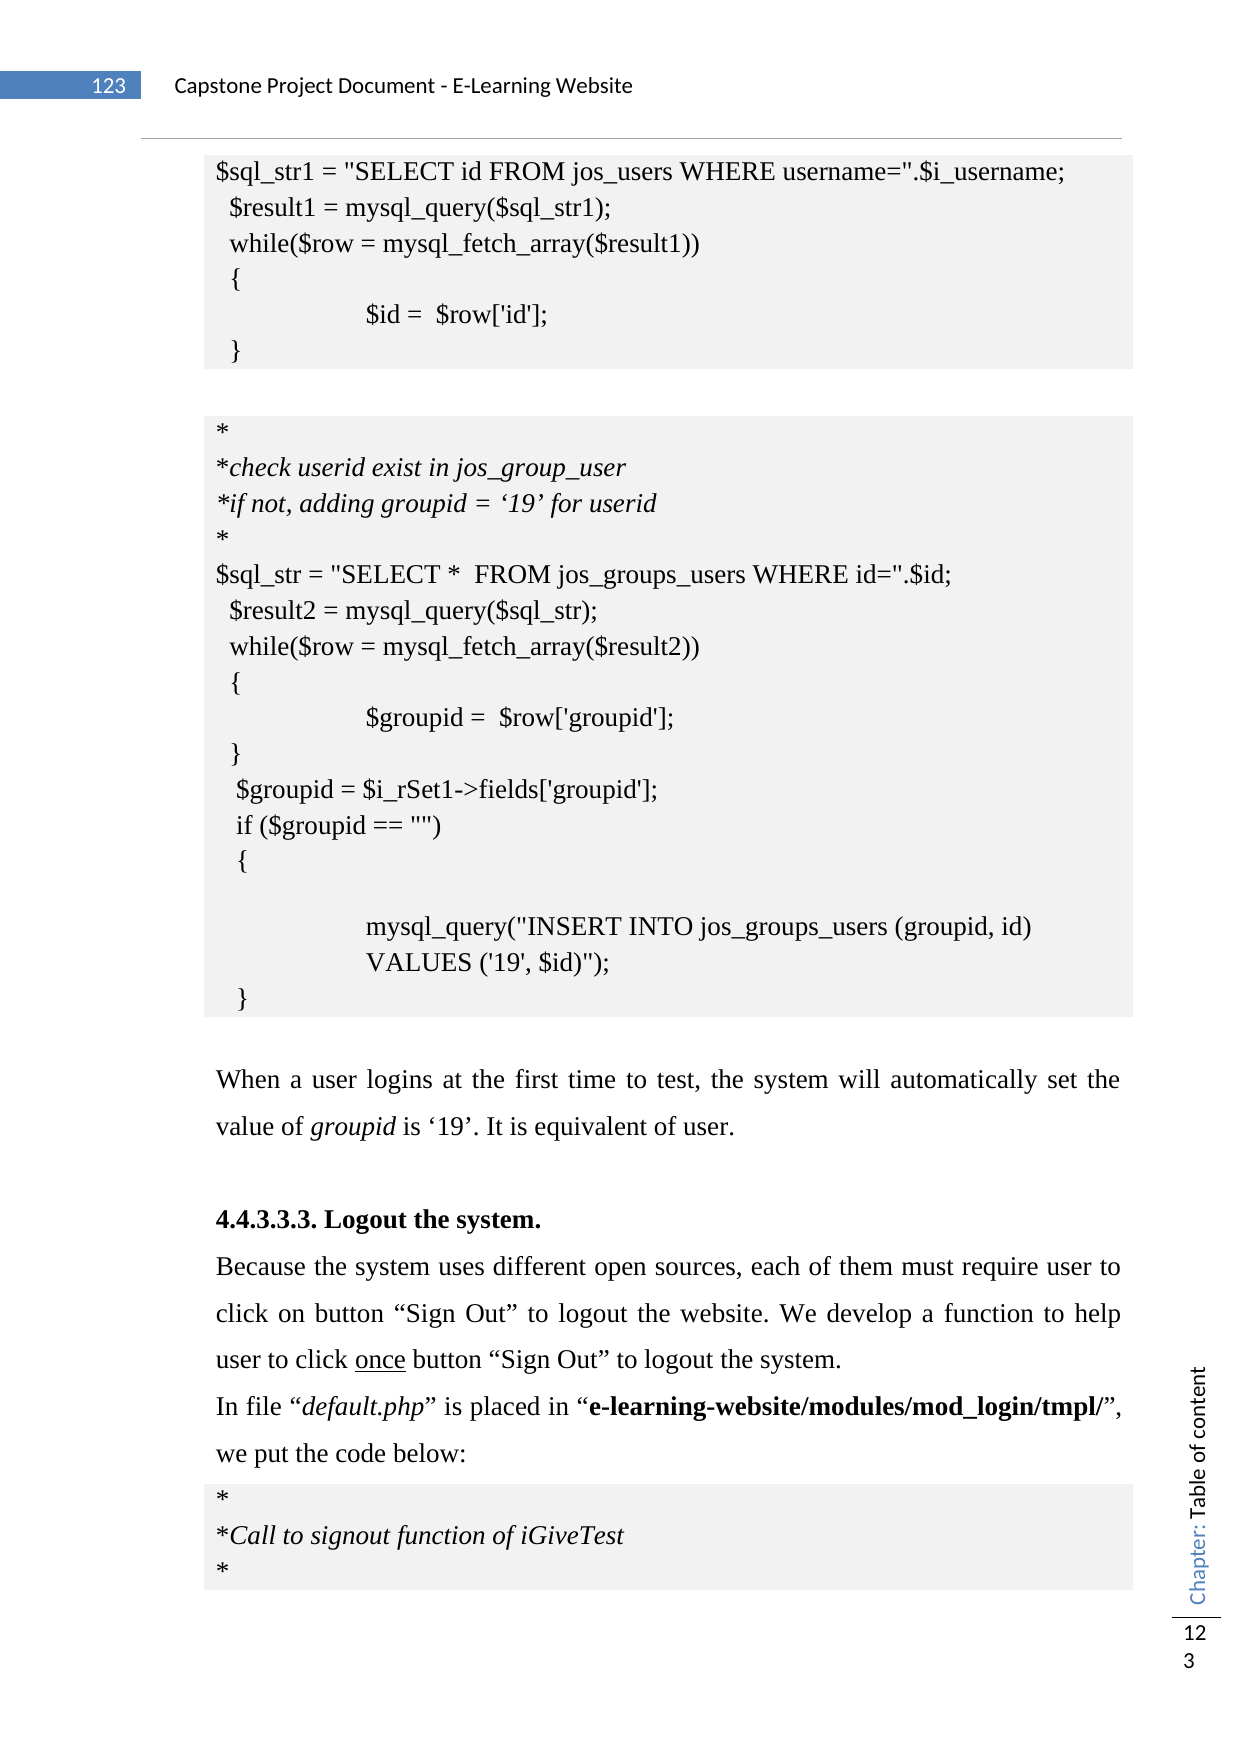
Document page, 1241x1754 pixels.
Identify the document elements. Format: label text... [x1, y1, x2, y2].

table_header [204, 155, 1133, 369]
text Because the system uses different open sources, each of them must require user to click on button “Sign Out” to logout the website. We develop a function to help user to click once button “Sign Out” to logout the system. [216, 1250, 1122, 1375]
text 4.4.3.3.3. Logout the system. [216, 1203, 1122, 1235]
text In file “default.php” is placed in “e-learning-website/modules/mod_login/tmpl/”, we put the code below: [216, 1390, 1122, 1468]
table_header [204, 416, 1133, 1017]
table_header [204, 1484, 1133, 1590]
text When a user logins at the first time to test, the system will automatically set the value of groupid is ‘19’. It is equivalent of user. [216, 1063, 1122, 1141]
